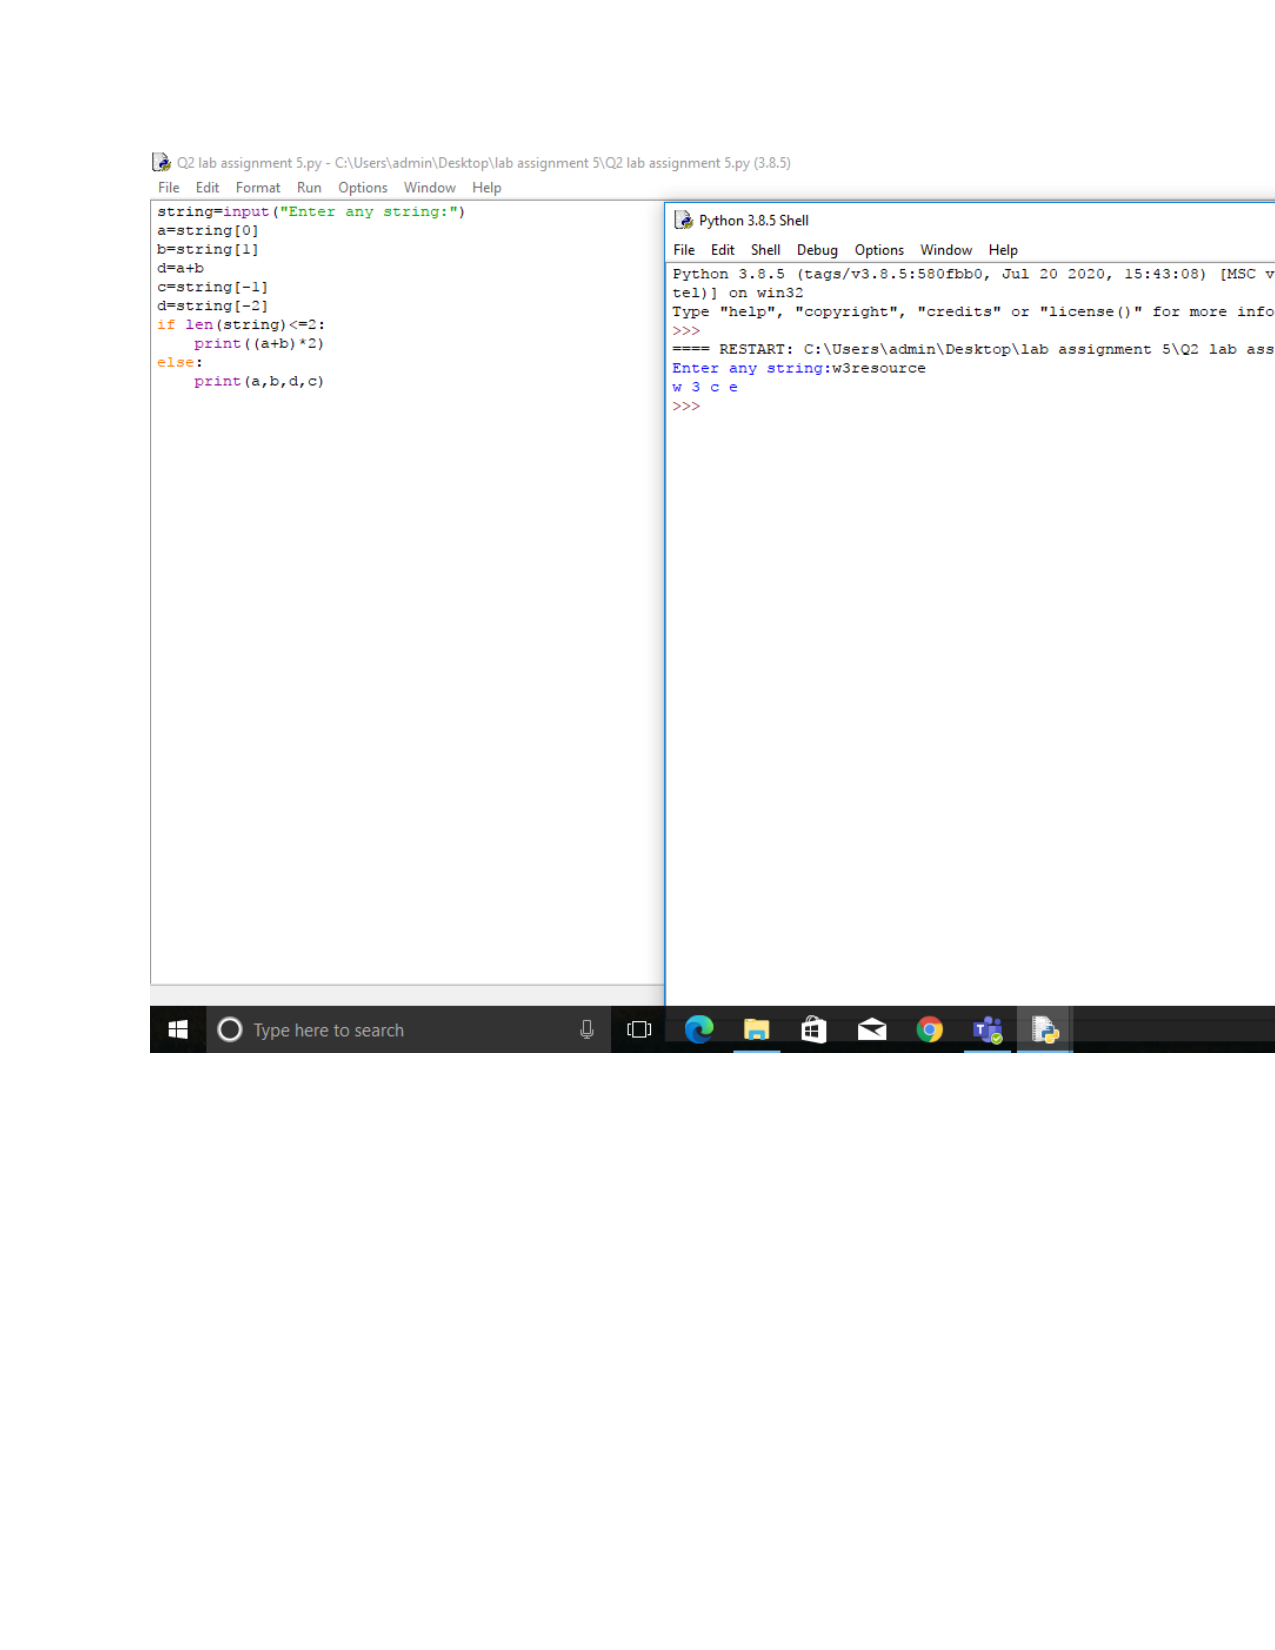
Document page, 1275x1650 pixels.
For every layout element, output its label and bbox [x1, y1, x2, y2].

picture [150, 150, 1275, 1053]
